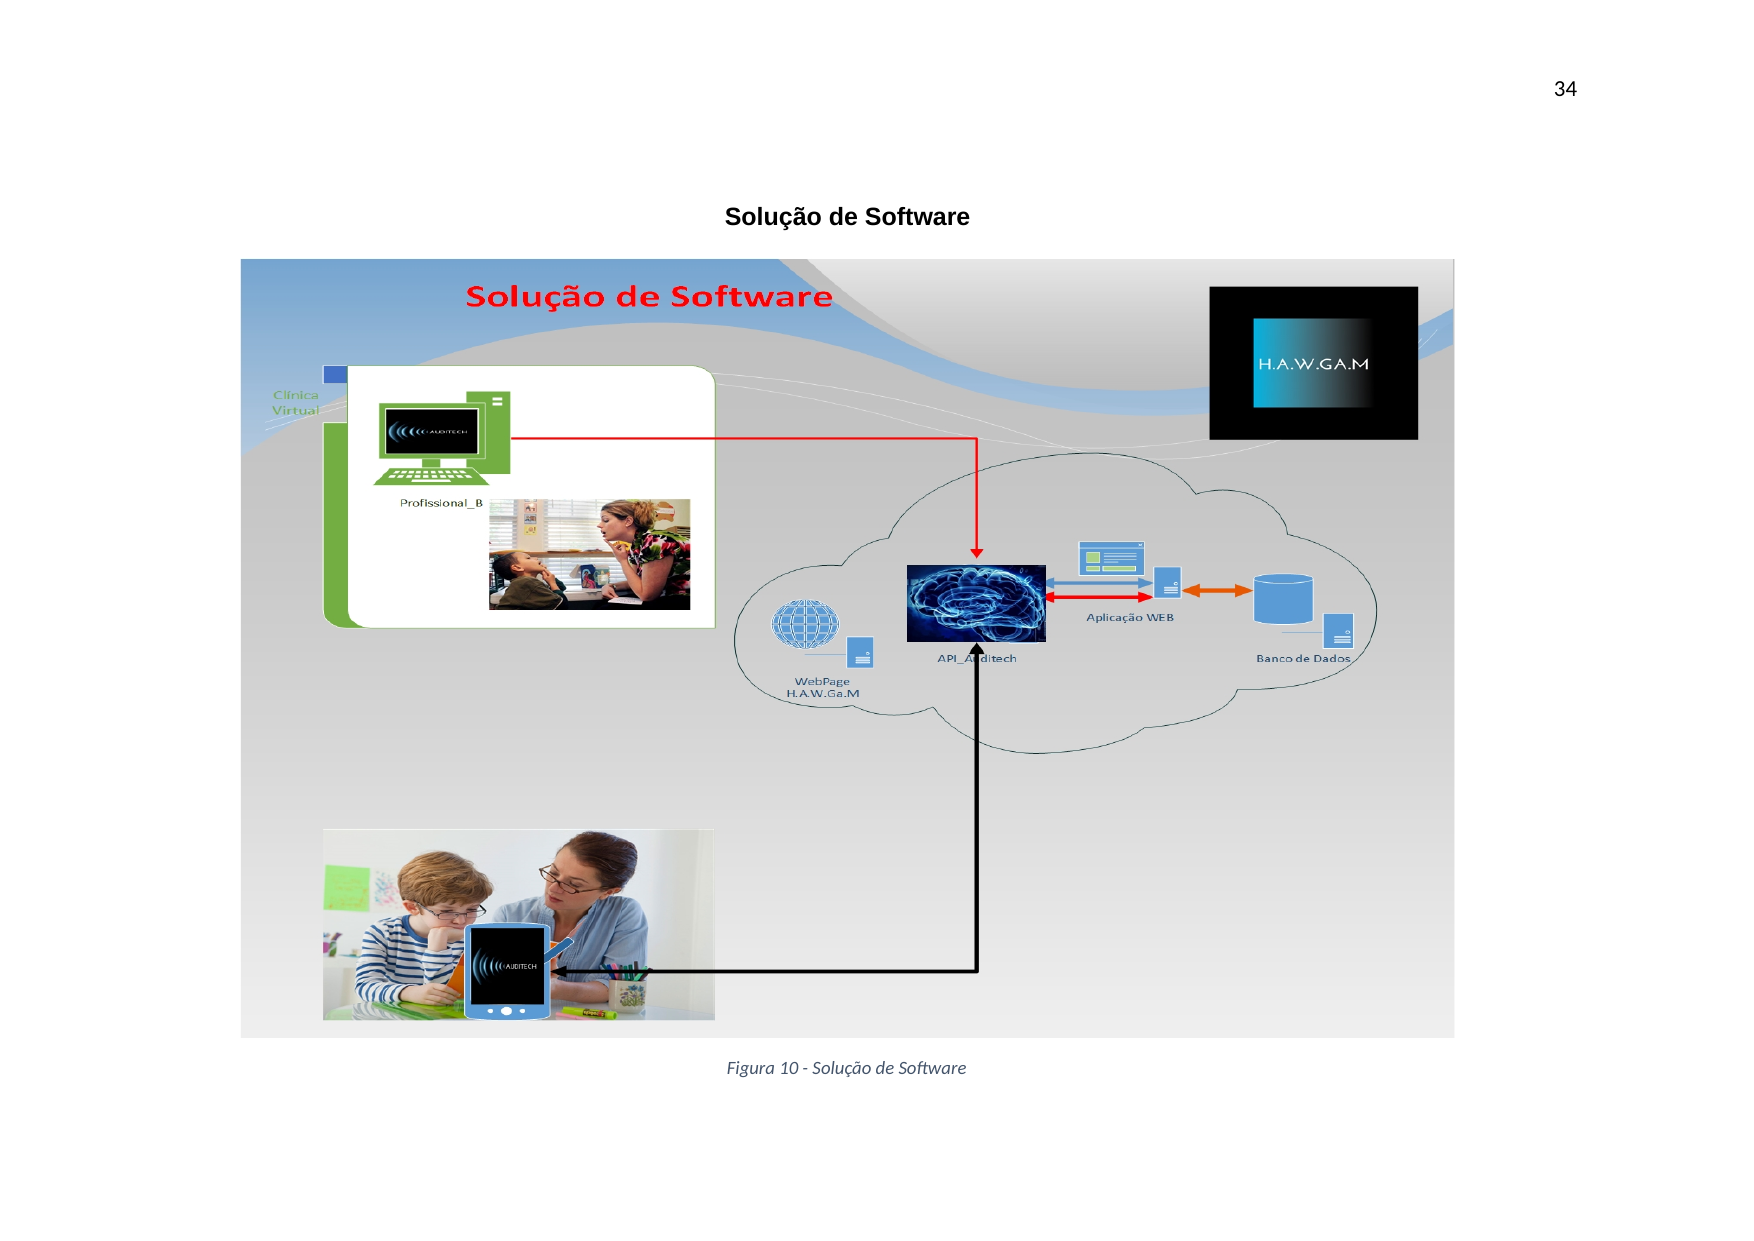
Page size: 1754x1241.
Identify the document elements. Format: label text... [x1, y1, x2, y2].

picture [240, 258, 1455, 1038]
subtitle Solução de Software [118, 202, 1577, 231]
text Figura 10 - Solução de Software [118, 1056, 1577, 1079]
